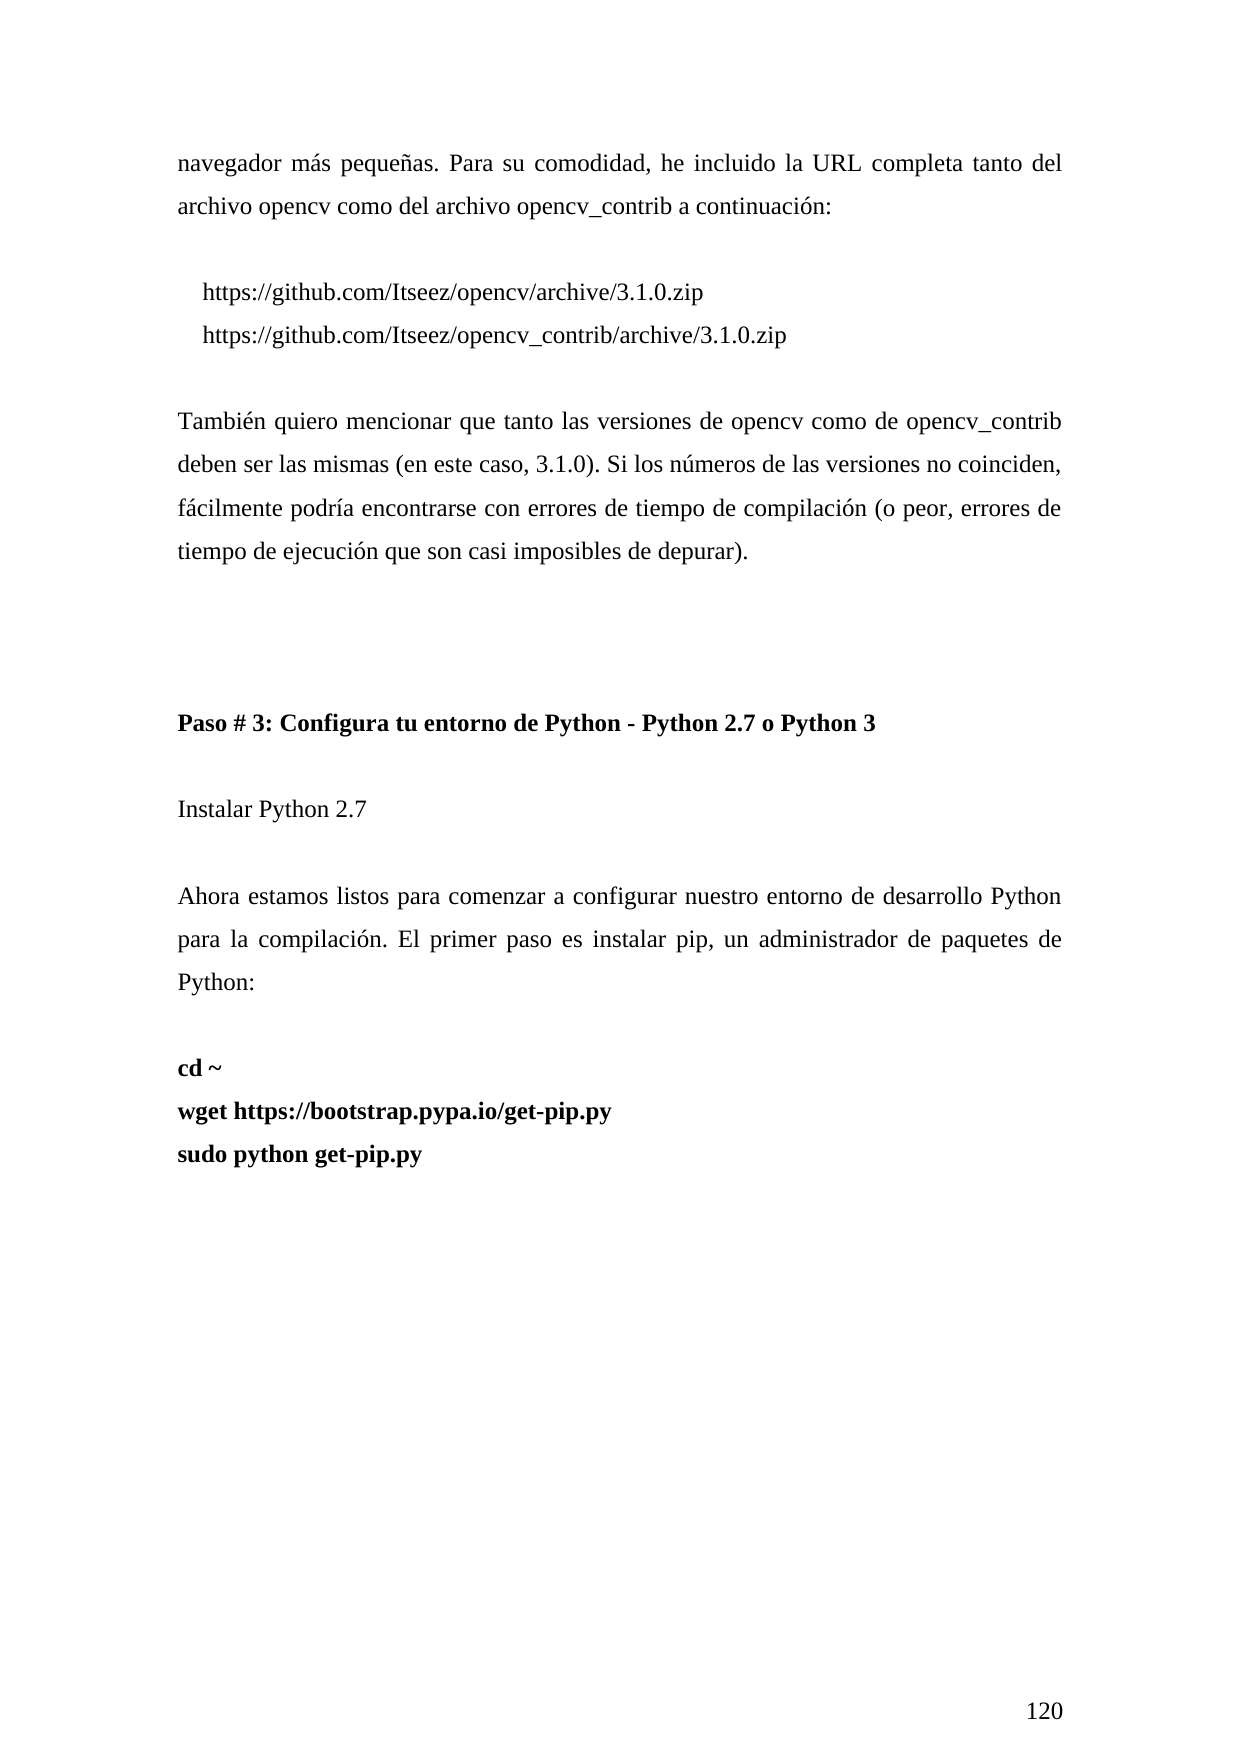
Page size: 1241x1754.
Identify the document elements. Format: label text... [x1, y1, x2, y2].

text Paso # 3: Configura tu entorno de Python - Python 2.7 o Python 3 [177, 708, 1063, 737]
text https://github.com/Itseez/opencv_contrib/archive/3.1.0.zip [177, 320, 1063, 349]
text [177, 148, 1063, 219]
text wget https://bootstrap.pypa.io/get-pip.py [177, 1096, 1063, 1125]
text sudo python get-pip.py [177, 1139, 1063, 1168]
text https://github.com/Itseez/opencv/archive/3.1.0.zip [177, 277, 1063, 306]
text También quiero mencionar que tanto las versiones de opencv como de opencv_contrib deben ser las mismas (en este caso, 3.1.0). Si los números de las versiones no coinciden, fácilmente podría encontrarse con errores de tiempo de compilación (o peor, errores de tiempo de ejecución que son casi imposibles de depurar). [177, 406, 1063, 564]
text Ahora estamos listos para comenzar a configurar nuestro entorno de desarrollo Python para la compilación. El primer paso es instalar pip, un administrador de paquetes de Python: [177, 881, 1063, 996]
text Instalar Python 2.7 [177, 794, 1063, 823]
text cd ~ [177, 1053, 1063, 1082]
